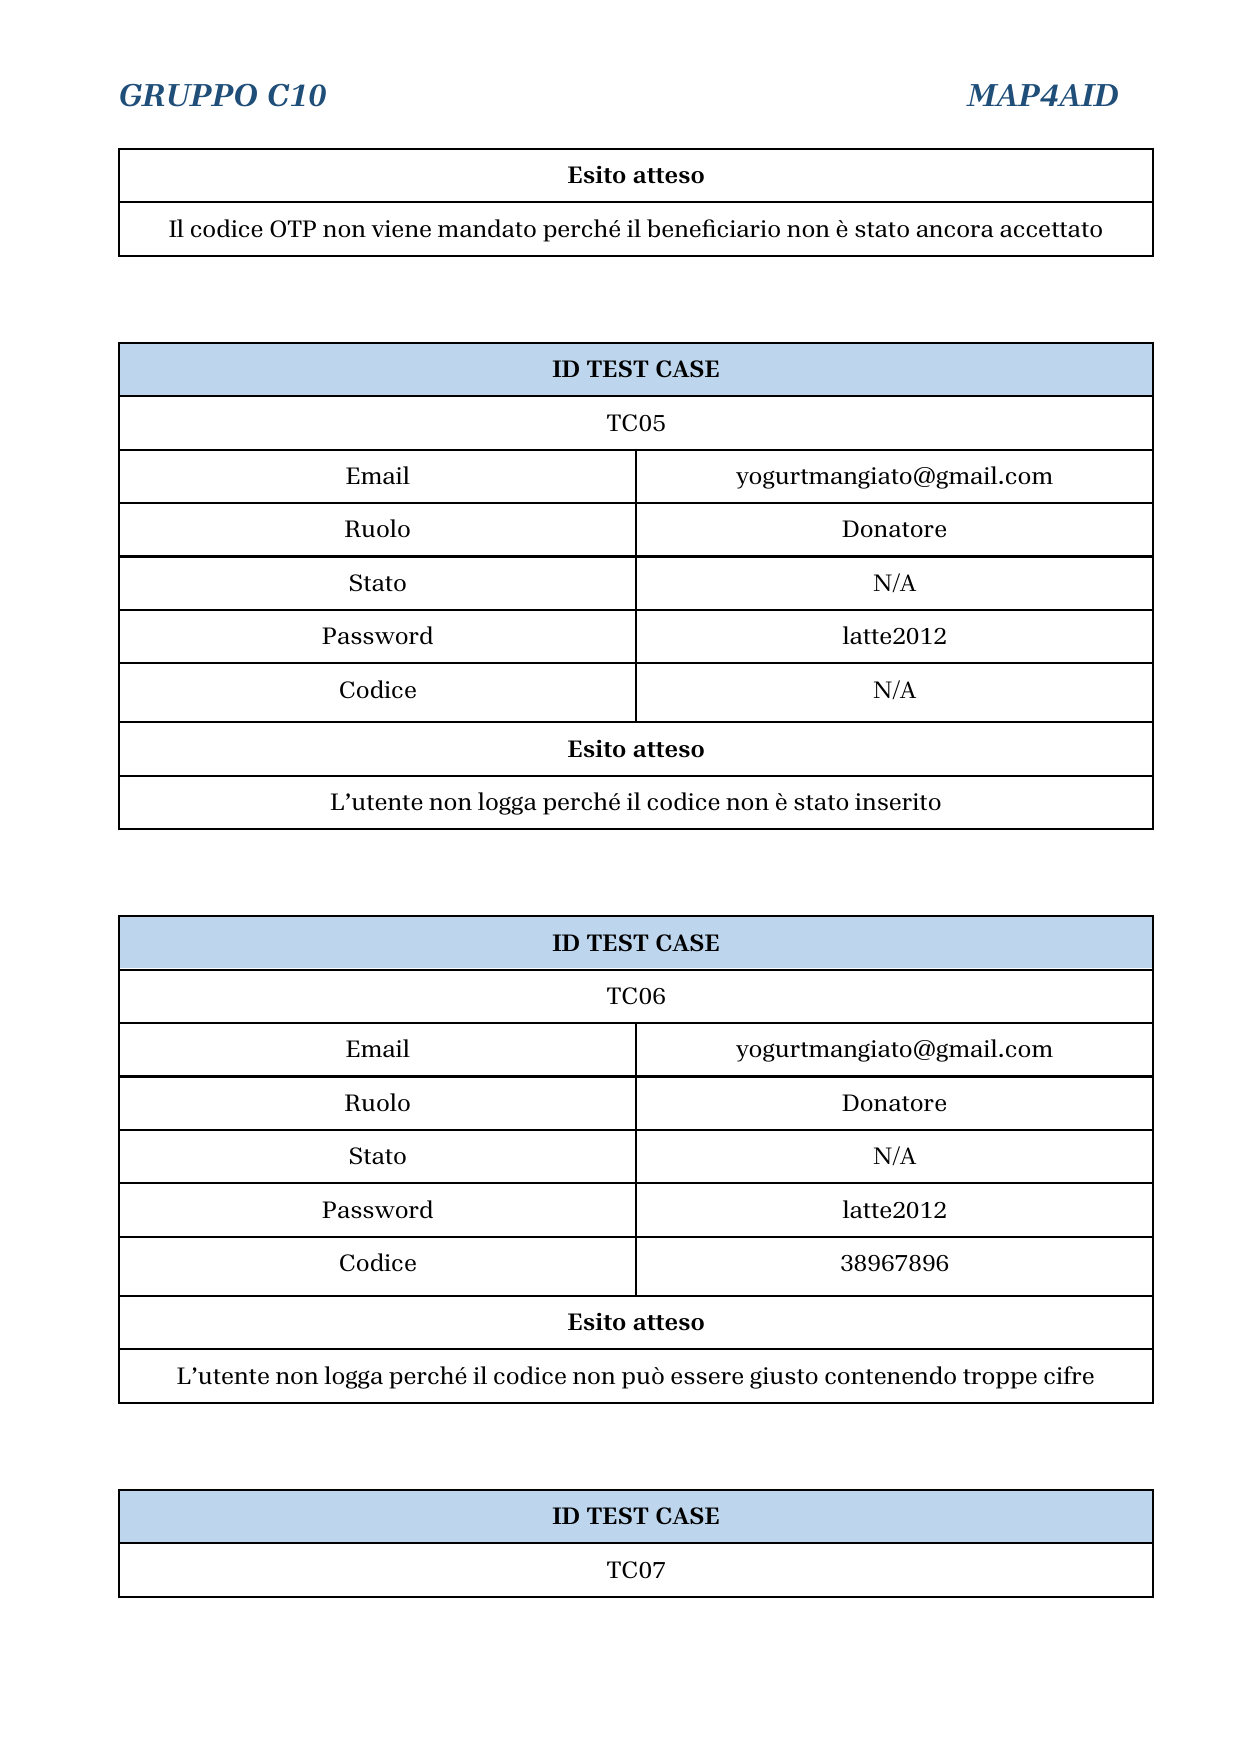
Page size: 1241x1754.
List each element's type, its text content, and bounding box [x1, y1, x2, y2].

table_cell Password [120, 1184, 635, 1236]
table_cell latte2012 [637, 611, 1152, 662]
table_cell TC07 [120, 1544, 1152, 1596]
table_cell TC05 [120, 397, 1152, 448]
table_cell Esito atteso [120, 1297, 1152, 1348]
table_cell Esito atteso [120, 150, 1152, 201]
table_cell Codice [120, 664, 635, 721]
table_cell Email [120, 451, 635, 502]
table_cell Donatore [637, 504, 1152, 555]
table_cell Esito atteso [120, 723, 1152, 774]
table_cell yogurtmangiato@gmail.com [637, 451, 1152, 502]
table_cell Password [120, 611, 635, 662]
table_cell 38967896 [637, 1238, 1152, 1295]
table_cell Stato [120, 558, 635, 609]
table_cell Codice [120, 1238, 635, 1295]
table_header ID TEST CASE [120, 917, 1152, 968]
table_header ID TEST CASE [120, 1491, 1152, 1542]
table_cell Il codice OTP non viene mandato perché il beneficiario non è stato ancora accettato [120, 203, 1152, 254]
table_cell Email [120, 1024, 635, 1075]
table_cell N/A [637, 664, 1152, 721]
table_cell Stato [120, 1131, 635, 1182]
table_cell Ruolo [120, 504, 635, 555]
table_cell TC06 [120, 971, 1152, 1022]
table_cell N/A [637, 558, 1152, 609]
table_header ID TEST CASE [120, 344, 1152, 395]
table_cell L’utente non logga perché il codice non è stato inserito [120, 777, 1152, 828]
table_cell latte2012 [637, 1184, 1152, 1236]
table_cell N/A [637, 1131, 1152, 1182]
table_cell yogurtmangiato@gmail.com [637, 1024, 1152, 1075]
table_cell L’utente non logga perché il codice non può essere giusto contenendo troppe cifre [120, 1350, 1152, 1402]
table_cell Donatore [637, 1078, 1152, 1129]
table_cell Ruolo [120, 1078, 635, 1129]
